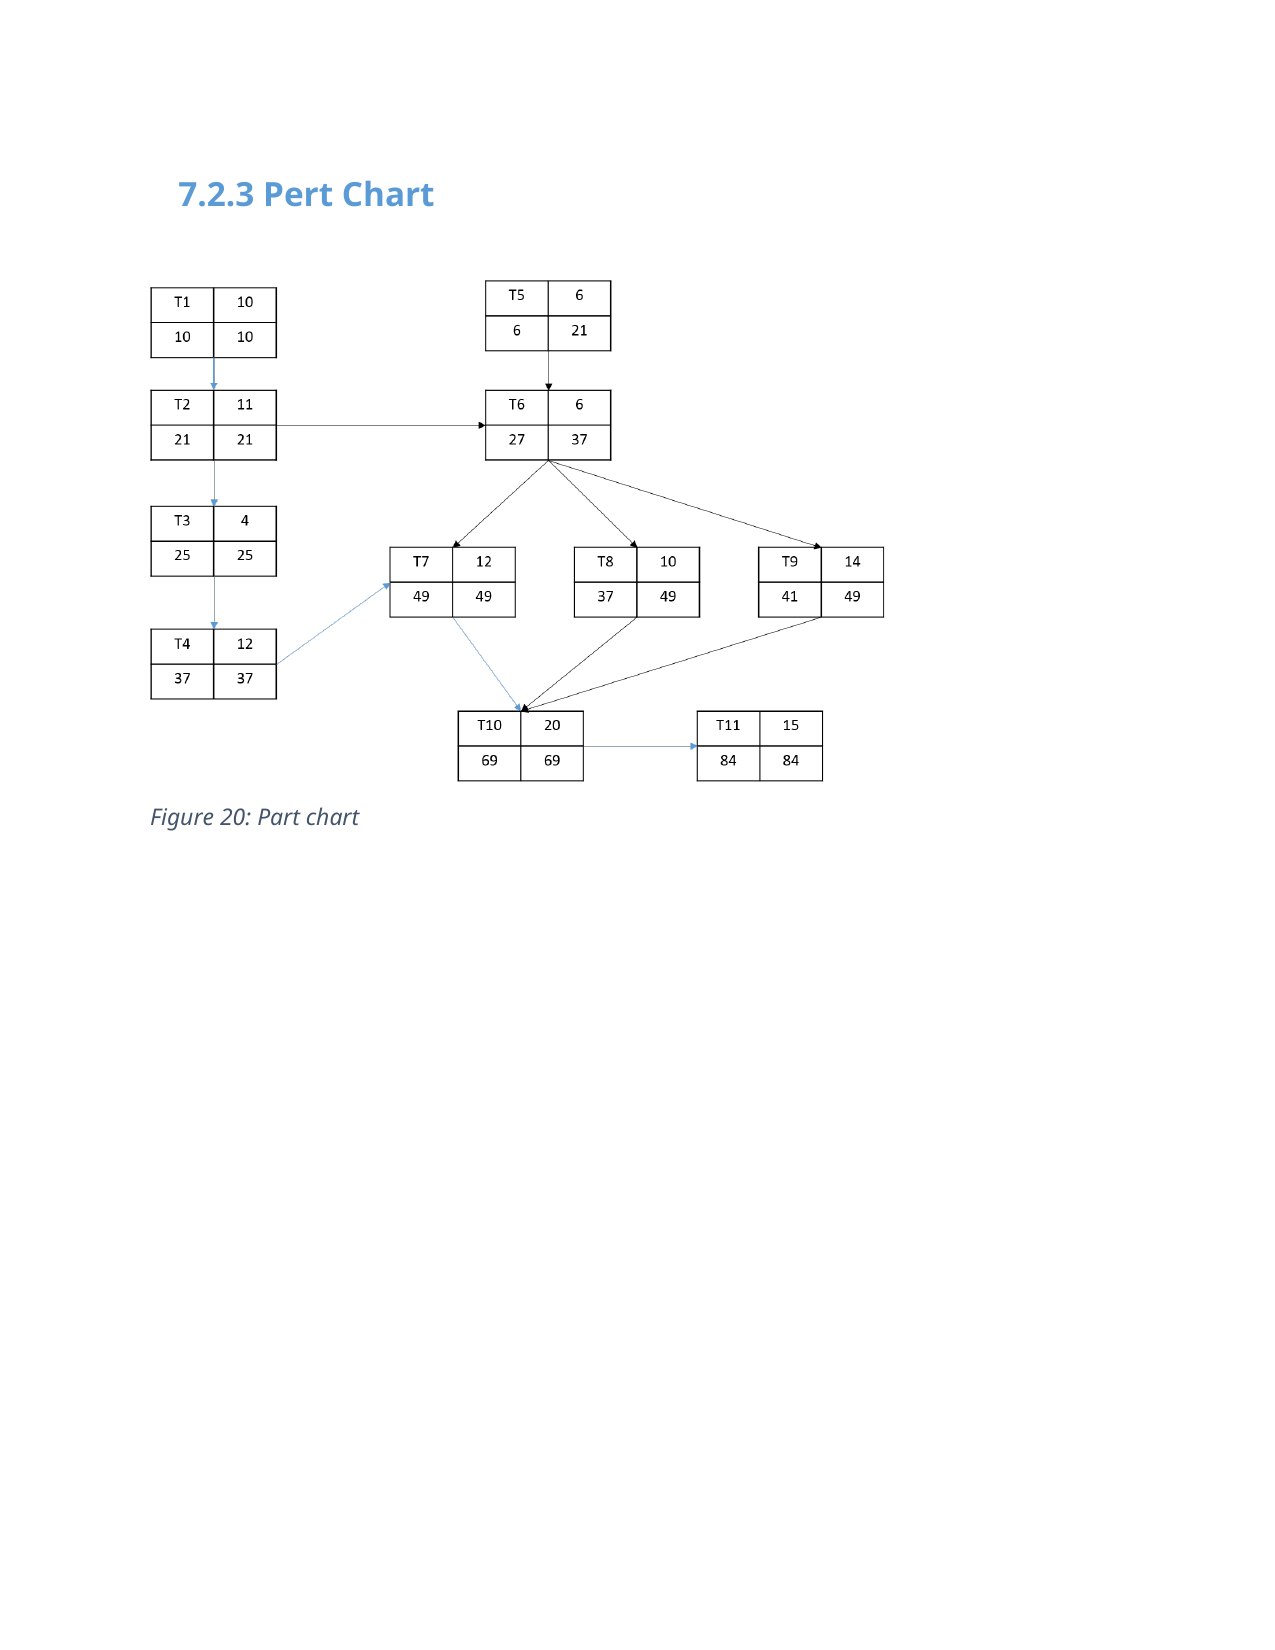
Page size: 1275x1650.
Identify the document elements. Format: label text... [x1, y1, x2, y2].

picture [150, 279, 885, 782]
subtitle 7.2.3 Pert Chart [178, 171, 1125, 216]
